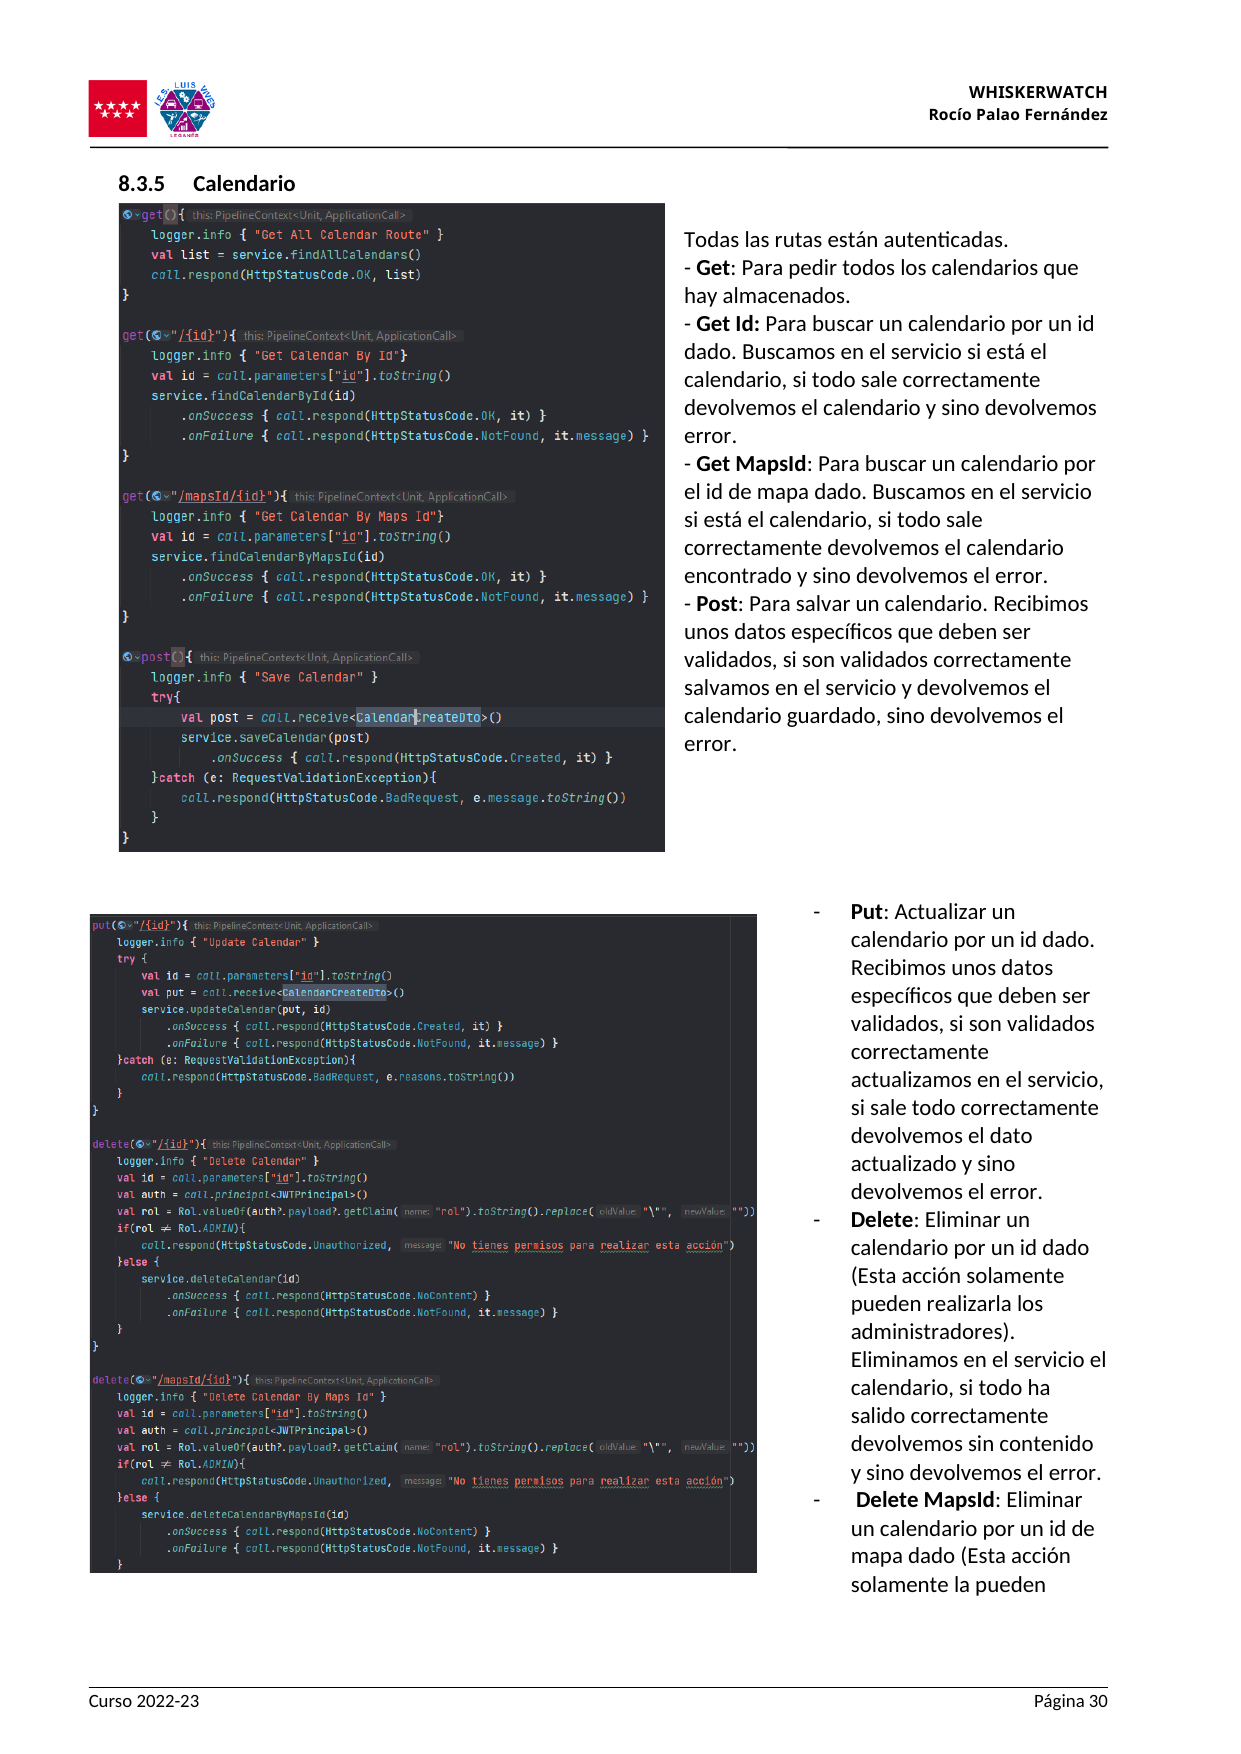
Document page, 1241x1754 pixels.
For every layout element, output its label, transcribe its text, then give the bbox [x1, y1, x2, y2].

list Put: Actualizar un calendario por un id dado. Recibimos unos datos específicos que deben ser validados, si son validados correctamente actualizamos en el servicio, si sale todo correctamente devolvemos el dato actualizado y sino devolvemos el error. [156, 897, 1107, 1205]
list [156, 1486, 1107, 1598]
text - Post: Para salvar un calendario. Recibimos unos datos específicos que deben ser validados, si son validados correctamente salvamos en el servicio y devolvemos el calendario guardado, sino devolvemos el error. [665, 589, 1107, 757]
text - Get Id: Para buscar un calendario por un id dado. Buscamos en el servicio si está el calendario, si todo sale correctamente devolvemos el calendario y sino devolvemos error. [665, 309, 1107, 449]
text - Get: Para pedir todos los calendarios que hay almacenados. [665, 253, 1107, 309]
text Todas las rutas están autenticadas. [665, 225, 1107, 253]
picture [118, 203, 665, 852]
list Delete: Eliminar un calendario por un id dado (Esta acción solamente pueden realizarla los administradores). Eliminamos en el servicio el calendario, si todo ha salido correctamente devolvemos sin contenido y sino devolvemos el error. [757, 1205, 1107, 1486]
subtitle Calendario [118, 169, 1107, 197]
picture [87, 80, 215, 136]
text - Get MapsId: Para buscar un calendario por el id de mapa dado. Buscamos en el servicio si está el calendario, si todo sale correctamente devolvemos el calendario encontrado y sino devolvemos el error. [665, 449, 1107, 589]
picture [89, 914, 757, 1573]
